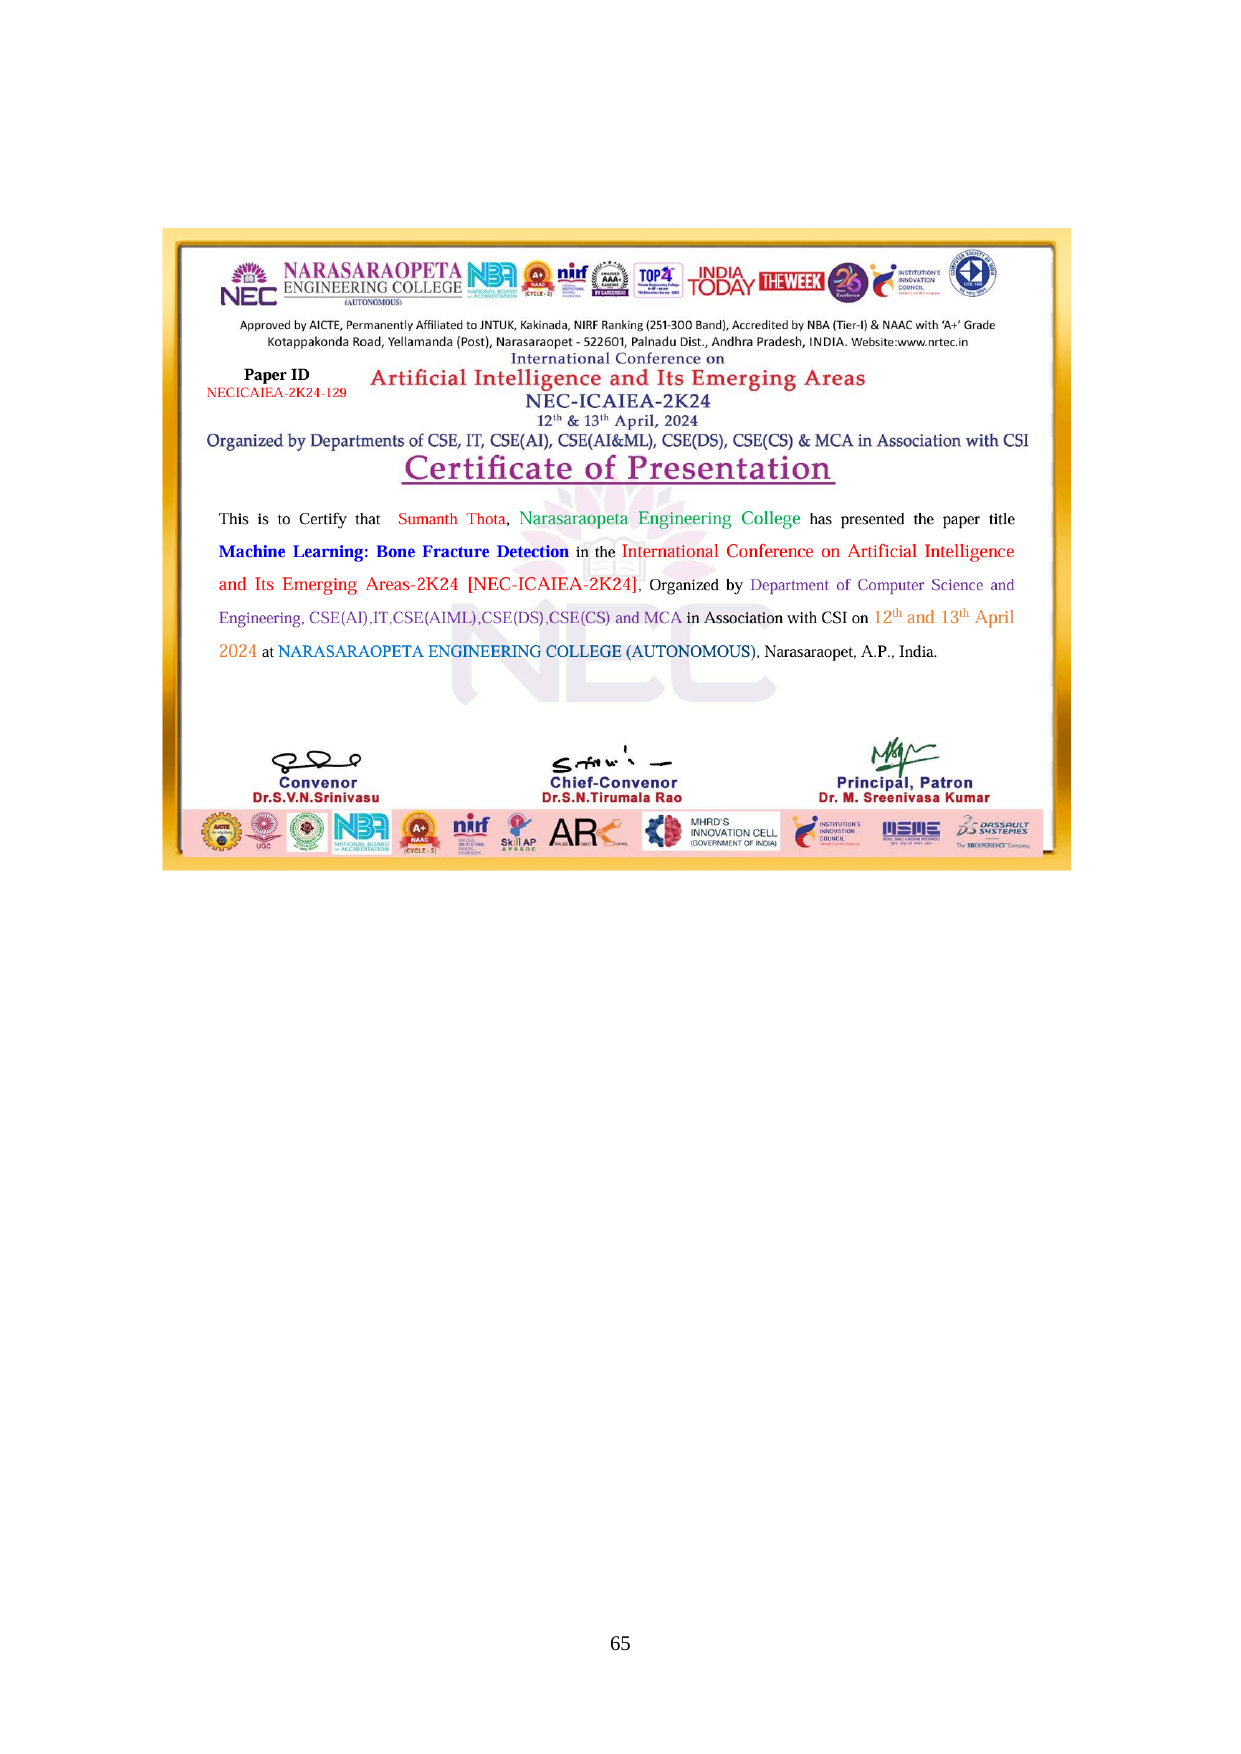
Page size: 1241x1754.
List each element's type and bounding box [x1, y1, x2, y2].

picture [150, 209, 1091, 906]
